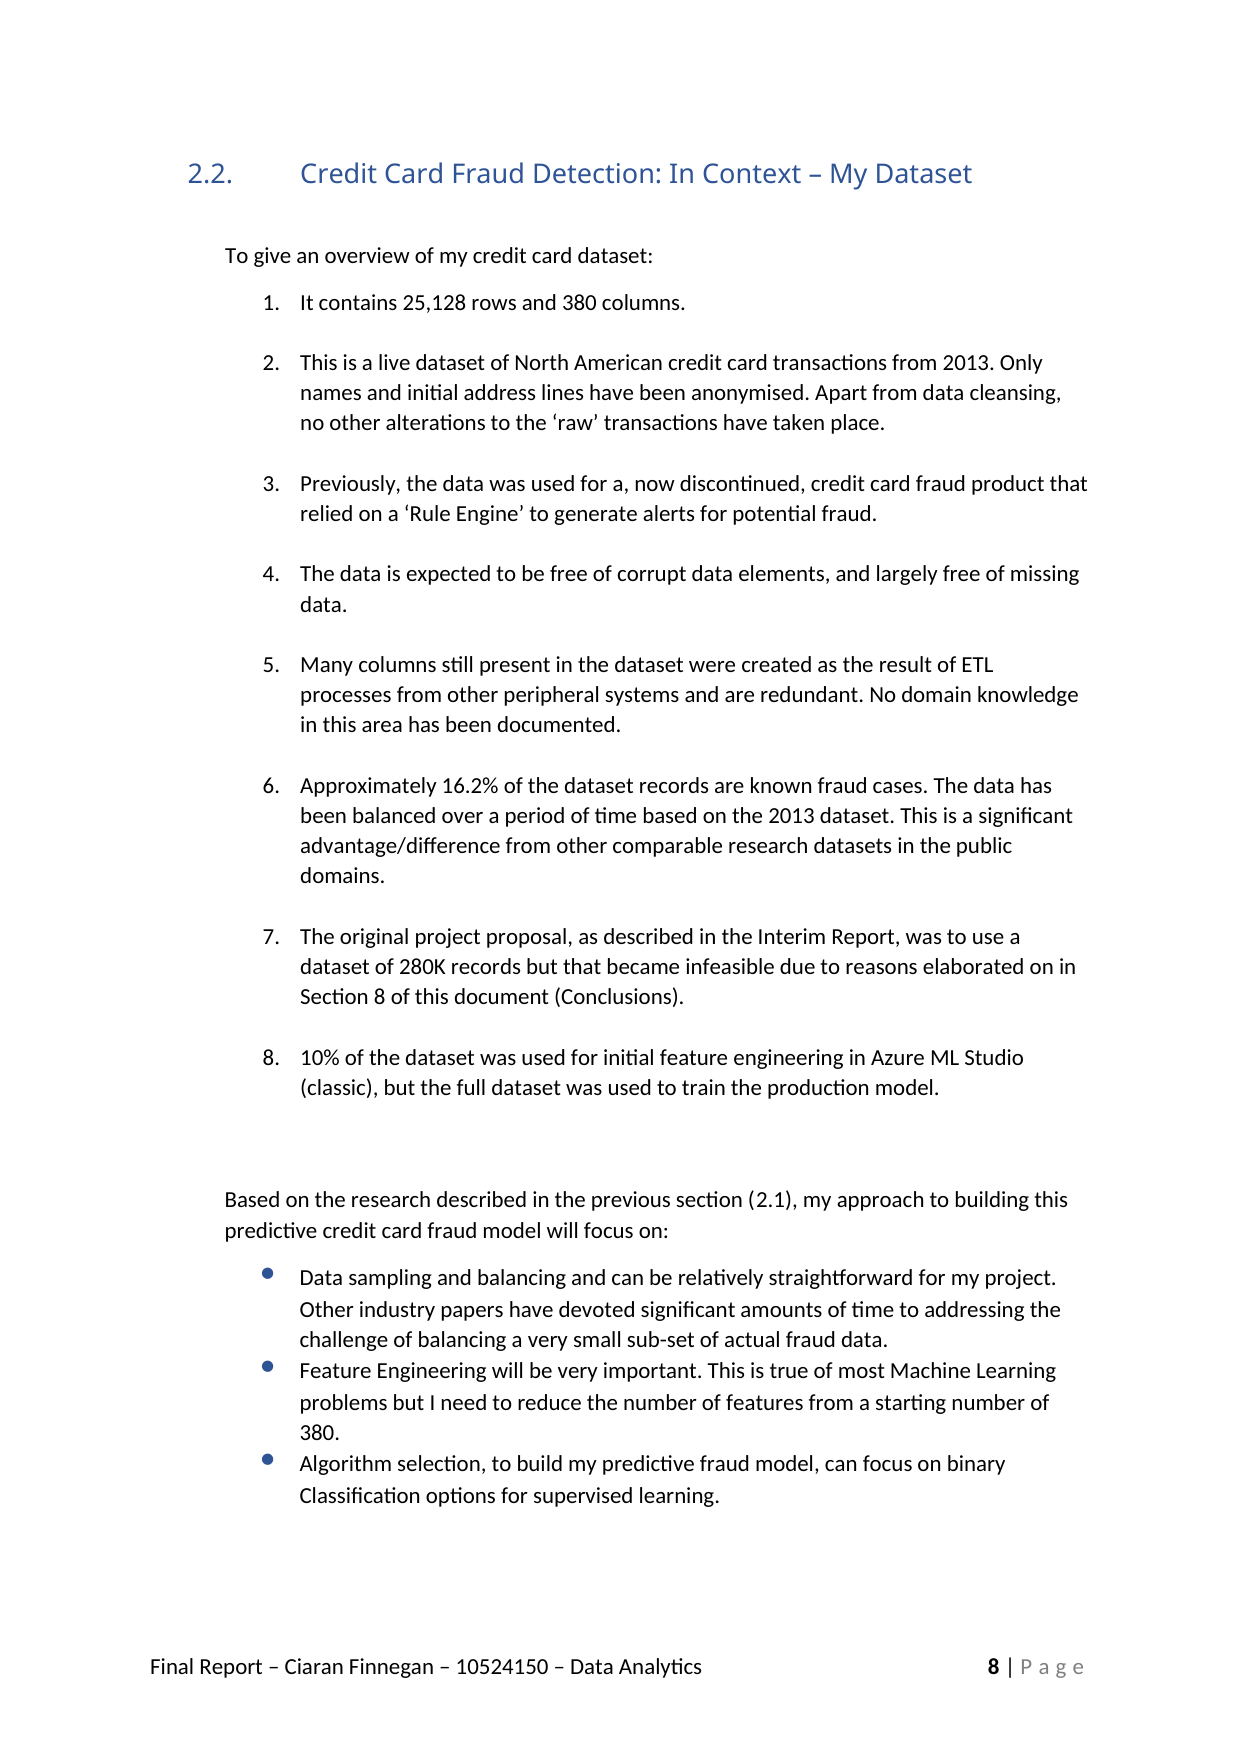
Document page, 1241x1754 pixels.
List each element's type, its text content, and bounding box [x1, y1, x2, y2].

list The original project proposal, as described in the Interim Report, was to use a dataset of 280K records but that became infeasible due to reasons elaborated on in Section 8 of this document (Conclusions). [262, 922, 1090, 1011]
list Previously, the data was used for a, now discontinued, credit card fraud product that relied on a ‘Rule Engine’ to generate alerts for potential fraud. [262, 469, 1090, 527]
text To give an overview of my credit card dataset: [225, 241, 1090, 269]
list Data sampling and balancing and can be relatively straightforward for my project. Other industry papers have devoted significant amounts of time to addressing the challenge of balancing a very small sub-set of actual fraud data. [262, 1263, 1090, 1353]
list Algorithm selection, to build my predictive fraud model, can focus on binary Classification options for supervised learning. [262, 1448, 1090, 1509]
list Approximately 16.2% of the dataset records are known fraud cases. The data has been balanced over a period of time based on the 2013 dataset. This is a significant advantage/difference from other comparable research datasets in the public domains. [262, 771, 1090, 890]
list 10% of the dataset was used for initial feature engineering in Azure ML Studio (classic), but the full dataset was used to train the production model. [262, 1043, 1090, 1101]
list The data is expected to be free of corrupt data elements, and largely free of missing data. [262, 559, 1090, 618]
list Many columns still present in the dataset were created as the result of ETL processes from other peripheral systems and are redundant. No domain knowledge in this area has been documented. [262, 650, 1090, 739]
list Feature Engineering will be very important. This is true of most Machine Learning problems but I need to reduce the number of features from a starting number of 380. [262, 1356, 1090, 1446]
list It contains 25,128 rows and 380 columns. [262, 288, 1090, 316]
list This is a live dataset of North American credit card transactions from 2013. Only names and initial address lines have been anonymised. Apart from data cleansing, no other alterations to the ‘raw’ transactions have taken place. [262, 348, 1090, 437]
text Based on the research described in the previous section (2.1), my approach to building this predictive credit card fraud model will focus on: [224, 1186, 1090, 1244]
subtitle Credit Card Fraud Detection: In Context – My Dataset [187, 154, 1090, 191]
